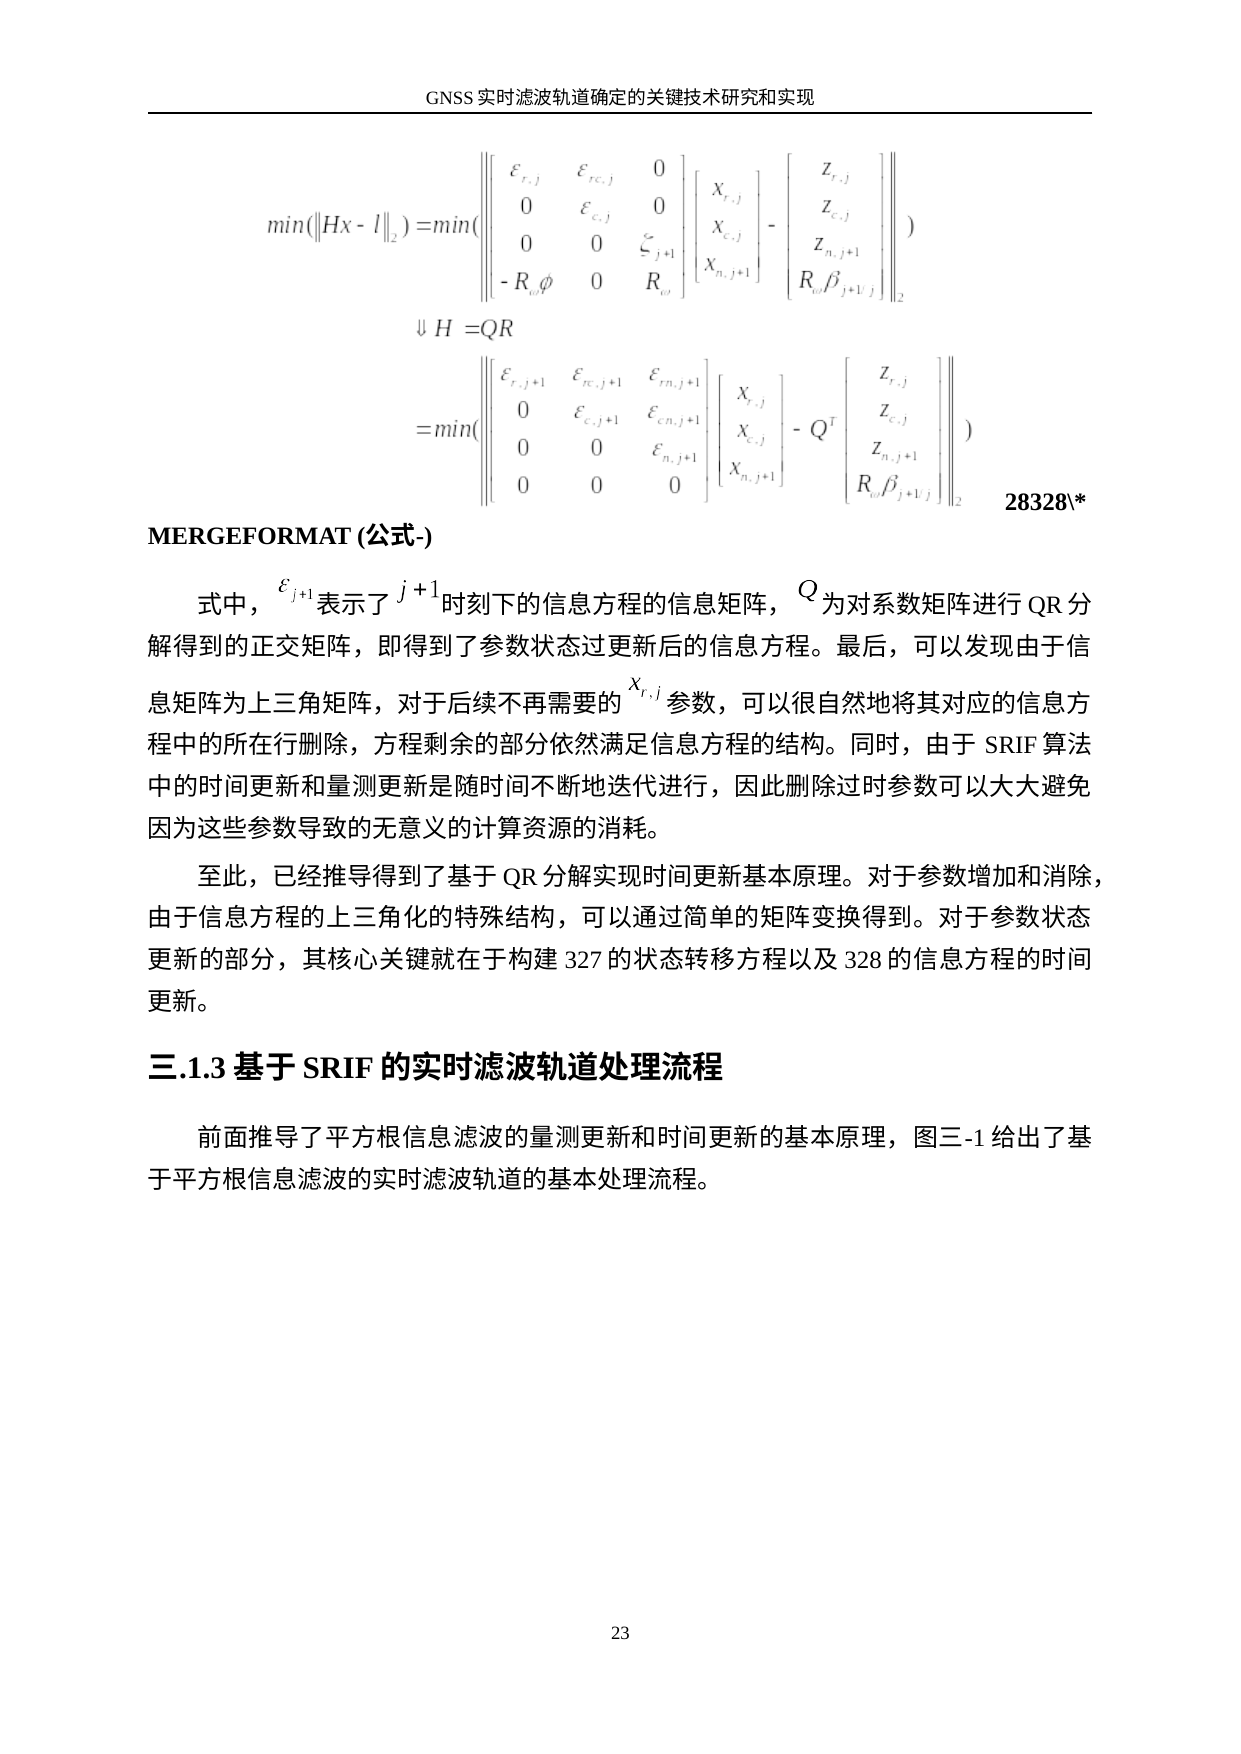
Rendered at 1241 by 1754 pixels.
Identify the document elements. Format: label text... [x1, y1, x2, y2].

text 前面推导了平方根信息滤波的量测更新和时间更新的基本原理，图3-1给出了基于平方根信息滤波的实时滤波轨道的基本处理流程。 [148, 1112, 1092, 1196]
text 式中，表示了时刻下的信息方程的信息矩阵，为对系数矩阵进行QR分解得到的正交矩阵，即得到了参数状态过更新后的信息方程。最后，可以发现由于信息矩阵为上三角矩阵，对于后续不再需要的参数，可以很自然地将其对应的信息方程中的所在行删除，方程剩余的部分依然满足信息方程的结构。同时，由于SRIF算法中的时间更新和量测更新是随时间不断地迭代进行，因此删除过时参数可以大大避免因为这些参数导致的无意义的计算资源的消耗。 [148, 564, 1092, 844]
text 至此，已经推导得到了基于QR分解实现时间更新基本原理。对于参数增加和消除，由于信息方程的上三角化的特殊结构，可以通过简单的矩阵变换得到。对于参数状态更新的部分，其核心关键就在于构建的状态转移方程以及的信息方程的时间更新。 [148, 851, 1092, 1017]
text 基于SRIF的实时滤波轨道处理流程 [148, 1042, 1092, 1087]
